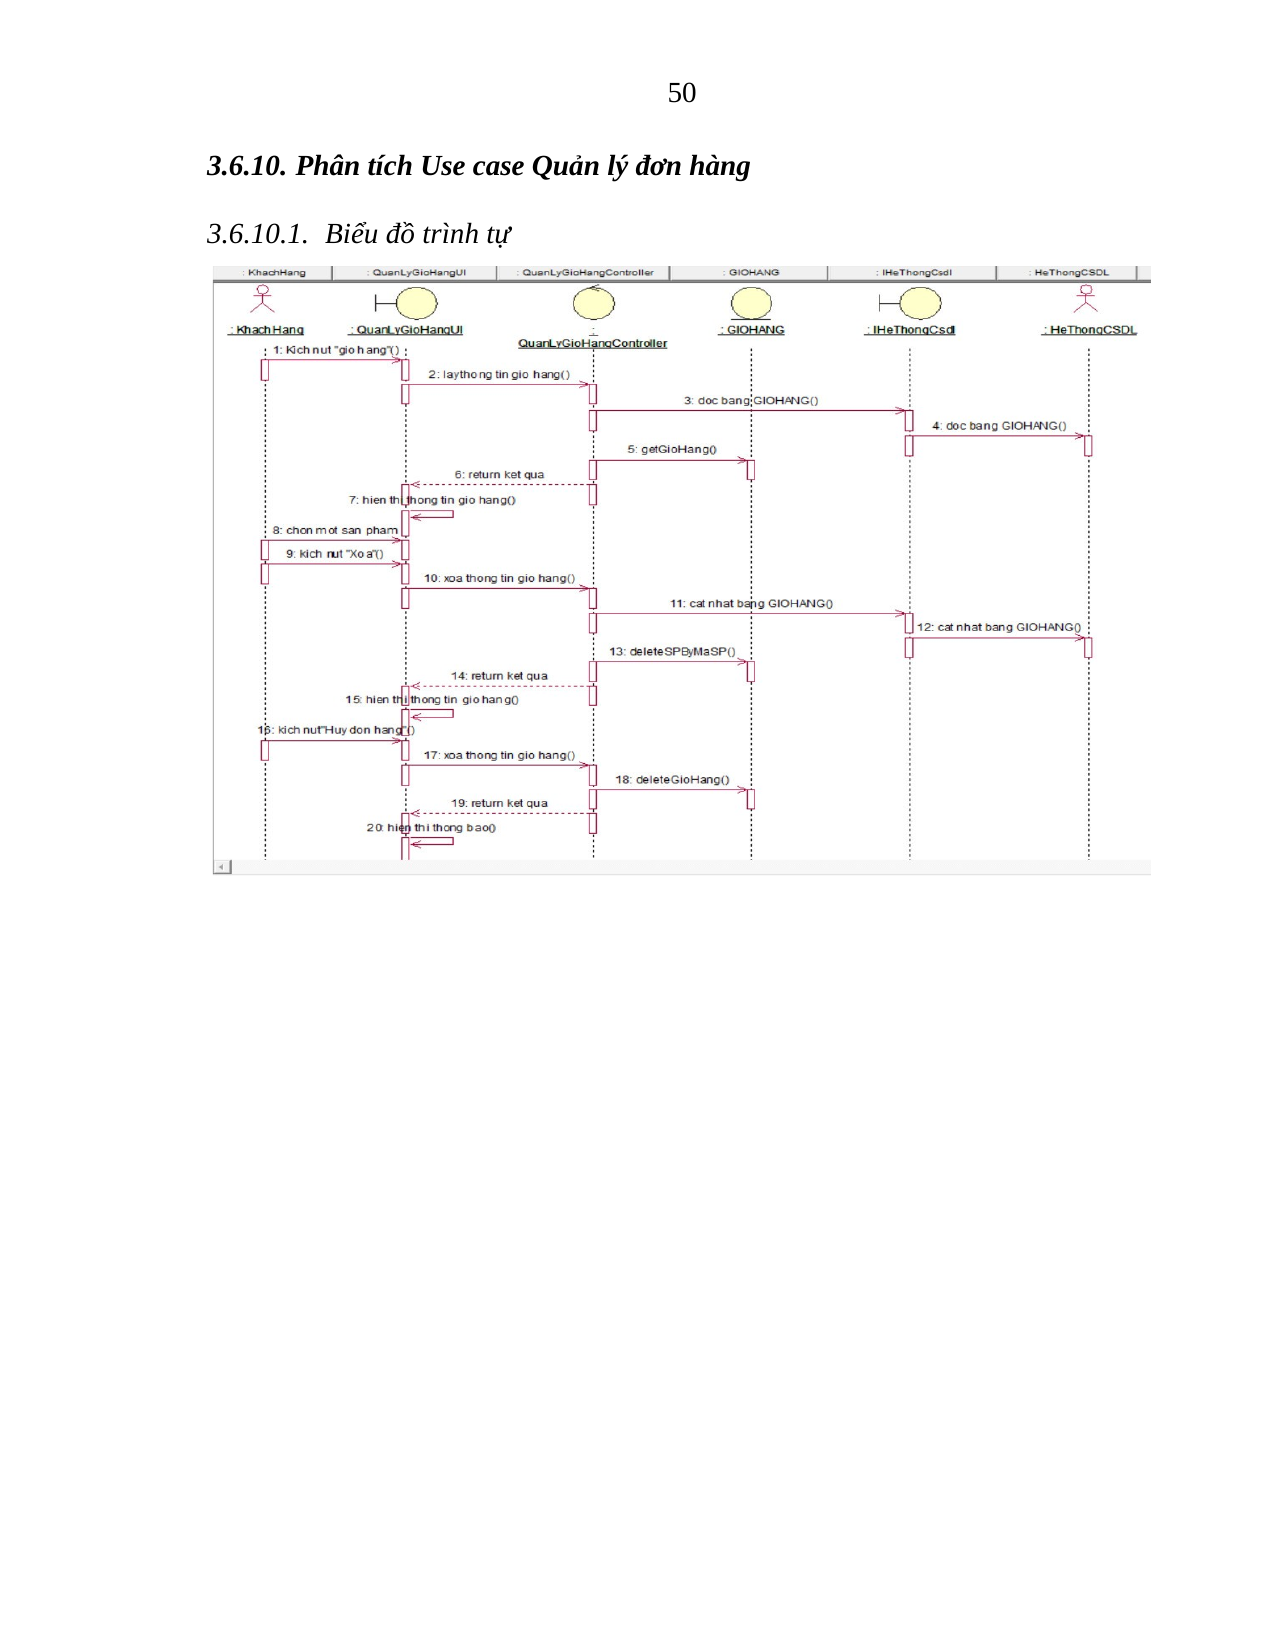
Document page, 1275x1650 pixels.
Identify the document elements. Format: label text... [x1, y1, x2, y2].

subtitle Phân tích Use case Quản lý đơn hàng [207, 148, 1157, 181]
picture [212, 266, 1151, 876]
subtitle Biểu đồ trình tự [207, 216, 1157, 250]
